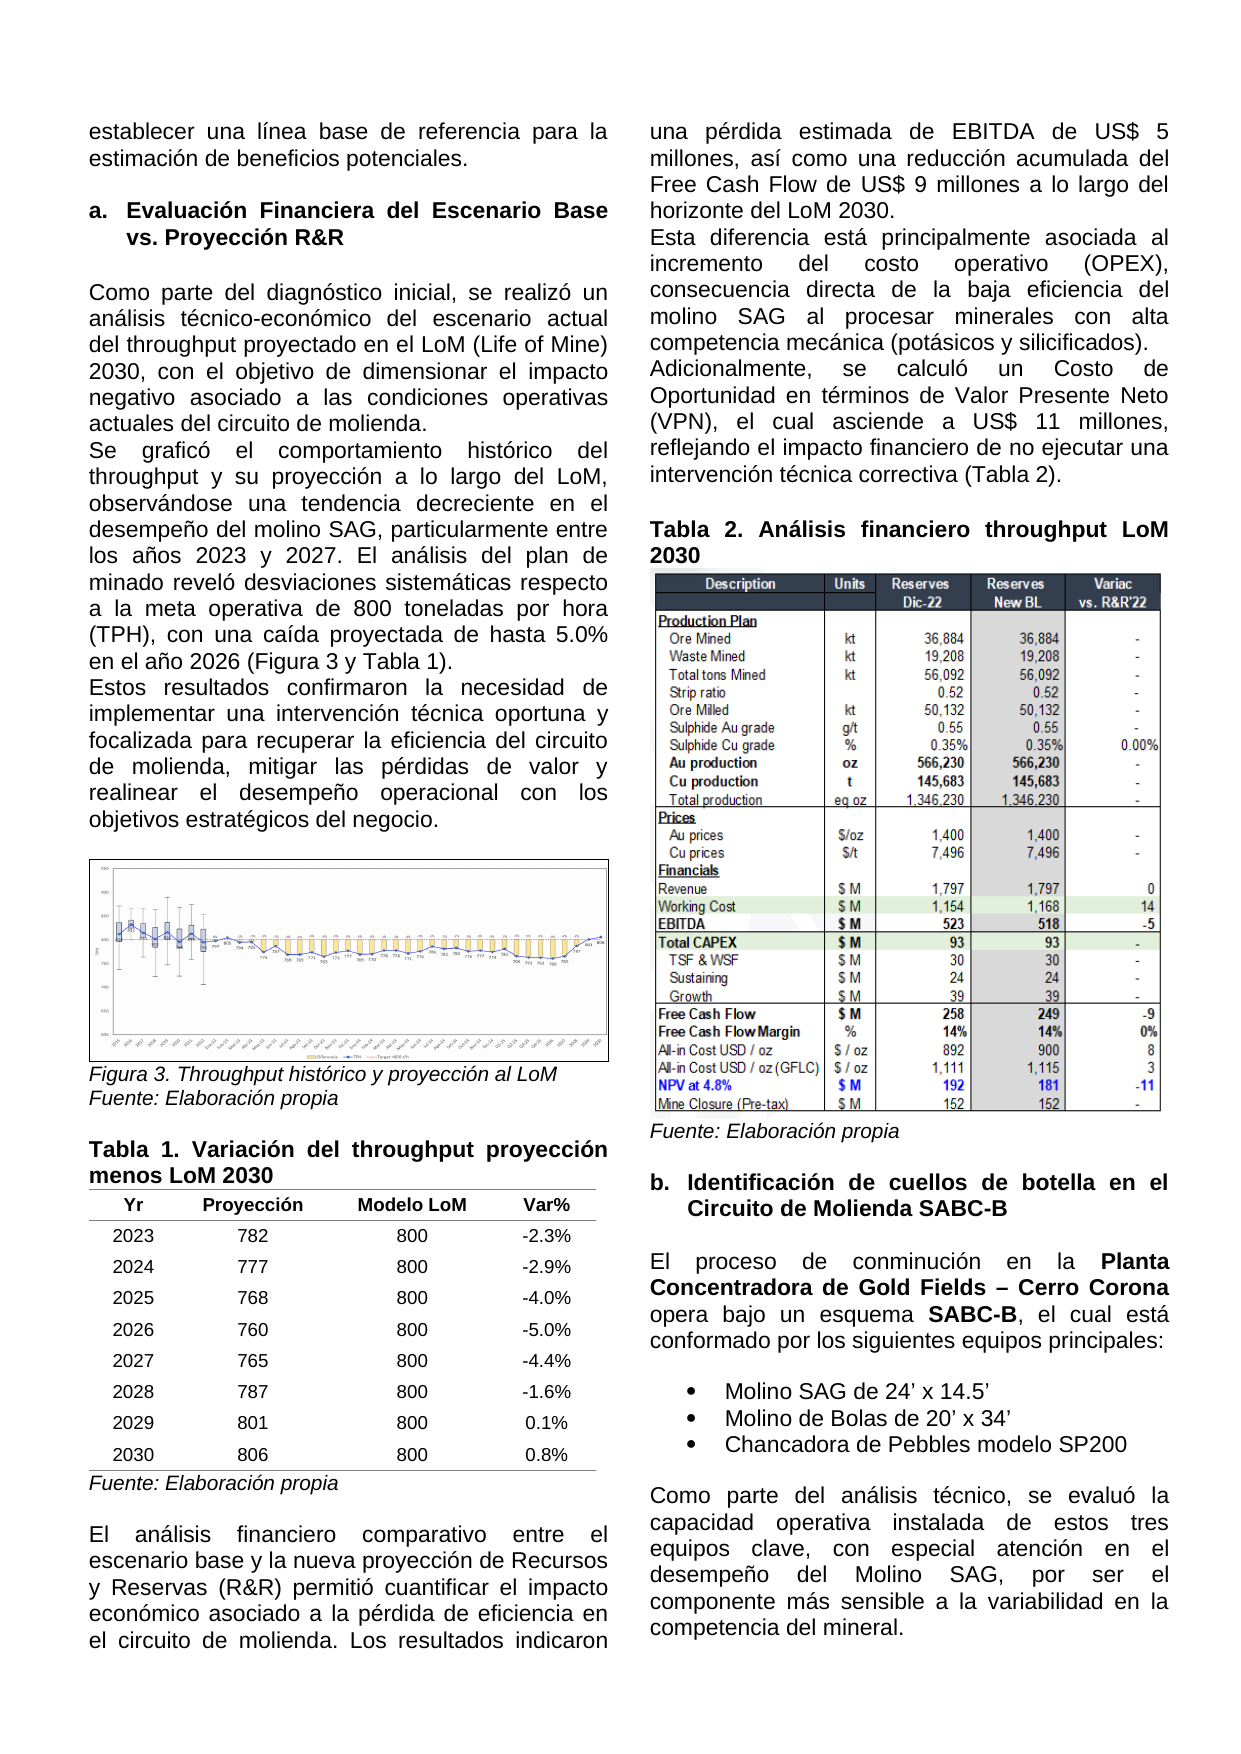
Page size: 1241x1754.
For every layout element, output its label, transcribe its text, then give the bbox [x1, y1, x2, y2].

table_cell 800 [328, 1376, 496, 1407]
table_cell 0.8% [496, 1439, 596, 1470]
table_cell -1.6% [496, 1376, 596, 1407]
list Molino de Bolas de 20’ x 34’ [687, 1405, 1169, 1431]
table_cell 777 [178, 1251, 328, 1282]
table_cell 800 [328, 1221, 496, 1251]
text Se graficó el comportamiento histórico del throughput y su proyección a lo largo del LoM, observándose una tendencia decreciente en el desempeño del molino SAG, particularmente entre los años 2023 y 2027. El análisis del plan de minado reveló desviaciones sistemáticas respecto a la meta operativa de 800 toneladas por hora (TPH), con una caída proyectada de hasta 5.0% en el año 2026 (Figura 3 y Tabla 1). [89, 437, 608, 674]
table_cell 787 [178, 1376, 328, 1407]
table_cell 2030 [89, 1439, 178, 1470]
list Evaluación Financiera del Escenario Base vs. Proyección R&R [89, 197, 608, 250]
table_cell -4.4% [496, 1345, 596, 1376]
picture [649, 568, 1169, 1119]
table_cell 2029 [89, 1407, 178, 1438]
list Chancadora de Pebbles modelo SP200 [687, 1431, 1169, 1457]
table_header Yr [89, 1190, 178, 1220]
text El proceso de conminución en la Planta Concentradora de Gold Fields – Cerro Corona opera bajo un esquema SABC-B, el cual está conformado por los siguientes equipos principales: [649, 1248, 1169, 1353]
table_header Proyección [178, 1190, 328, 1220]
text El análisis financiero comparativo entre el escenario base y la nueva proyección de Recursos y Reservas (R&R) permitió cuantificar el impacto económico asociado a la pérdida de eficiencia en el circuito de molienda. Los resultados indicaron una pérdida estimada de EBITDA de US$ 5 millones, así como una reducción acumulada del Free Cash Flow de US$ 9 millones a lo largo del horizonte del LoM 2030. [89, 1521, 608, 1653]
table_cell 800 [328, 1282, 496, 1313]
text El análisis financiero comparativo entre el escenario base y la nueva proyección de Recursos y Reservas (R&R) permitió cuantificar el impacto económico asociado a la pérdida de eficiencia en el circuito de molienda. Los resultados indicaron una pérdida estimada de EBITDA de US$ 5 millones, así como una reducción acumulada del Free Cash Flow de US$ 9 millones a lo largo del horizonte del LoM 2030. [649, 118, 1169, 223]
picture [90, 860, 608, 1061]
table_cell 800 [328, 1407, 496, 1438]
table_header Var% [496, 1190, 596, 1220]
table_cell -2.3% [496, 1221, 596, 1251]
table_cell 2027 [89, 1345, 178, 1376]
text Estos resultados confirmaron la necesidad de implementar una intervención técnica oportuna y focalizada para recuperar la eficiencia del circuito de molienda, mitigar las pérdidas de valor y realinear el desempeño operacional con los objetivos estratégicos del negocio. [89, 674, 608, 832]
text Esta diferencia está principalmente asociada al incremento del costo operativo (OPEX), consecuencia directa de la baja eficiencia del molino SAG al procesar minerales con alta competencia mecánica (potásicos y silicificados). [649, 223, 1169, 355]
table_cell 801 [178, 1407, 328, 1438]
table_cell 2023 [89, 1221, 178, 1251]
table_cell 782 [178, 1221, 328, 1251]
text Fuente: Elaboración propia [649, 1119, 1169, 1142]
text Como parte del diagnóstico inicial, se realizó un análisis técnico-económico del escenario actual del throughput proyectado en el LoM (Life of Mine) 2030, con el objetivo de dimensionar el impacto negativo asociado a las condiciones operativas actuales del circuito de molienda. [89, 279, 608, 437]
table_cell 2026 [89, 1314, 178, 1345]
table_cell 2024 [89, 1251, 178, 1282]
table_cell 800 [328, 1345, 496, 1376]
table_cell -5.0% [496, 1314, 596, 1345]
text Tabla 2. Análisis financiero throughput LoM 2030 [649, 516, 1169, 568]
table_cell 760 [178, 1314, 328, 1345]
text Como parte del análisis técnico, se evaluó la capacidad operativa instalada de estos tres equipos clave, con especial atención en el desempeño del Molino SAG, por ser el componente más sensible a la variabilidad en la competencia del mineral. [649, 1482, 1169, 1641]
table_cell 806 [178, 1439, 328, 1470]
table_cell -2.9% [496, 1251, 596, 1282]
table_cell -4.0% [496, 1282, 596, 1313]
table_cell 765 [178, 1345, 328, 1376]
list Identificación de cuellos de botella en el Circuito de Molienda SABC-B [649, 1169, 1169, 1222]
table_cell 800 [328, 1251, 496, 1282]
text Adicionalmente, se calculó un Costo de Oportunidad en términos de Valor Presente Neto (VPN), el cual asciende a US$ 11 millones, reflejando el impacto financiero de no ejecutar una intervención técnica correctiva (Tabla 2). [649, 355, 1169, 487]
table_cell 0.1% [496, 1407, 596, 1438]
table_cell 800 [328, 1314, 496, 1345]
table_header Modelo LoM [328, 1190, 496, 1220]
text Fuente: Elaboración propia [89, 1086, 608, 1109]
table_cell 2028 [89, 1376, 178, 1407]
list Molino SAG de 24’ x 14.5’ [687, 1378, 1169, 1405]
table_cell 2025 [89, 1282, 178, 1313]
text Tabla 1. Variación del throughput proyección menos LoM 2030 [89, 1136, 608, 1188]
table_cell 800 [328, 1439, 496, 1470]
text Figura 3. Throughput histórico y proyección al LoM [89, 1062, 608, 1086]
text Fuente: Elaboración propia [89, 1471, 608, 1495]
table_cell 768 [178, 1282, 328, 1313]
